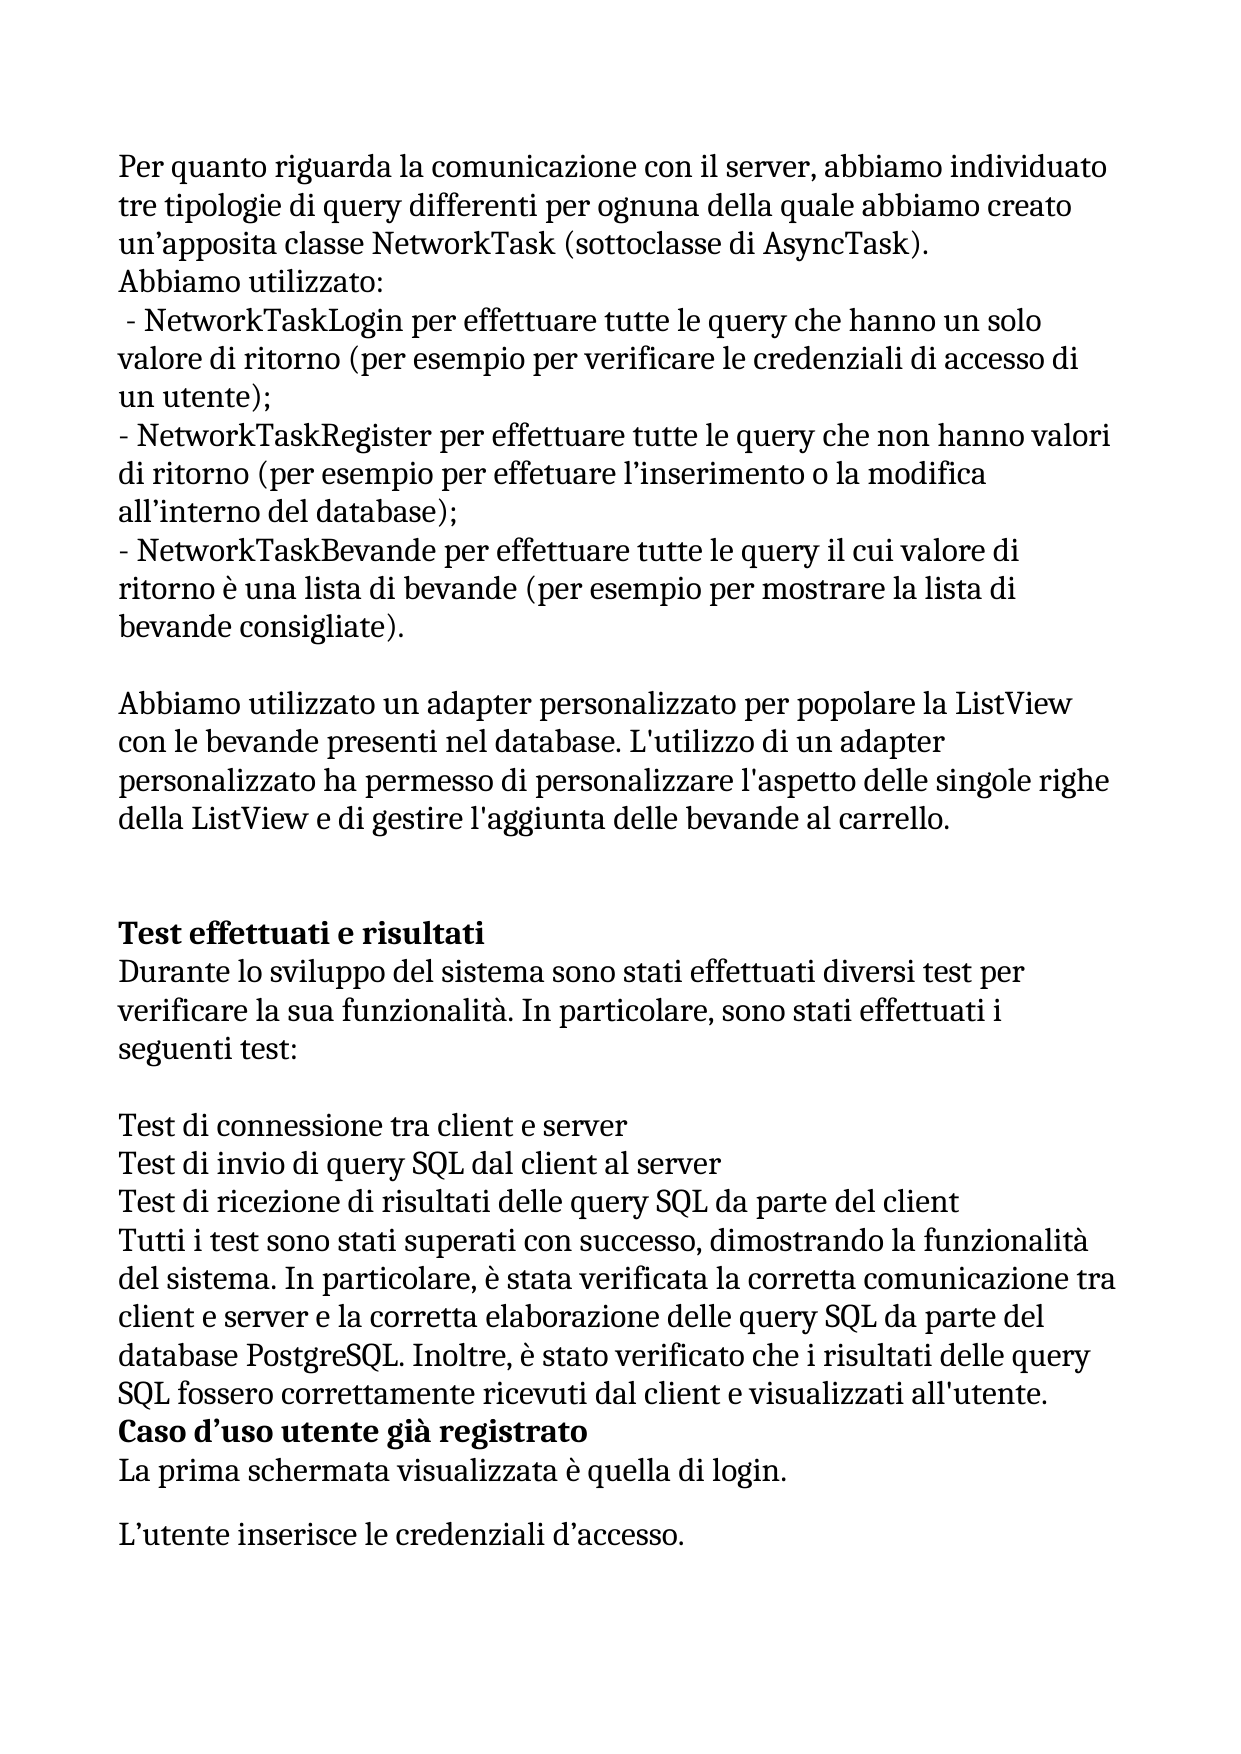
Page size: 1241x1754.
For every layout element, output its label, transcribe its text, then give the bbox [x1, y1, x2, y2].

text Caso d’uso utente già registrato [118, 1413, 1122, 1451]
text Abbiamo utilizzato un adapter personalizzato per popolare la ListView con le bevande presenti nel database. L'utilizzo di un adapter personalizzato ha permesso di personalizzare l'aspetto delle singole righe della ListView e di gestire l'aggiunta delle bevande al carrello. [118, 646, 1122, 838]
text Abbiamo utilizzato: [118, 263, 1122, 301]
text La prima schermata visualizzata è quella di login. [118, 1451, 1122, 1516]
text - NetworkTaskLogin per effettuare tutte le query che hanno un solo valore di ritorno (per esempio per verificare le credenziali di accesso di un utente); [118, 301, 1122, 416]
text Durante lo sviluppo del sistema sono stati effettuati diversi test per verificare la sua funzionalità. In particolare, sono stati effettuati i seguenti test: [118, 953, 1122, 1068]
text Test effettuati e risultati [118, 914, 1122, 953]
text Test di connessione tra client e server [118, 1106, 1122, 1144]
text L’utente inserisce le credenziali d’accesso. [118, 1516, 1122, 1554]
text Tutti i test sono stati superati con successo, dimostrando la funzionalità del sistema. In particolare, è stata verificata la corretta comunicazione tra client e server e la corretta elaborazione delle query SQL da parte del database PostgreSQL. Inoltre, è stato verificato che i risultati delle query SQL fossero correttamente ricevuti dal client e visualizzati all'utente. [118, 1221, 1122, 1413]
text Per quanto riguarda la comunicazione con il server, abbiamo individuato tre tipologie di query differenti per ognuna della quale abbiamo creato un’apposita classe NetworkTask (sottoclasse di AsyncTask). [118, 148, 1122, 263]
text - NetworkTaskRegister per effettuare tutte le query che non hanno valori di ritorno (per esempio per effetuare l’inserimento o la modifica all’interno del database); [118, 416, 1122, 531]
text Test di ricezione di risultati delle query SQL da parte del client [118, 1183, 1122, 1221]
text Test di invio di query SQL dal client al server [118, 1144, 1122, 1183]
text - NetworkTaskBevande per effettuare tutte le query il cui valore di ritorno è una lista di bevande (per esempio per mostrare la lista di bevande consigliate). [118, 531, 1122, 646]
